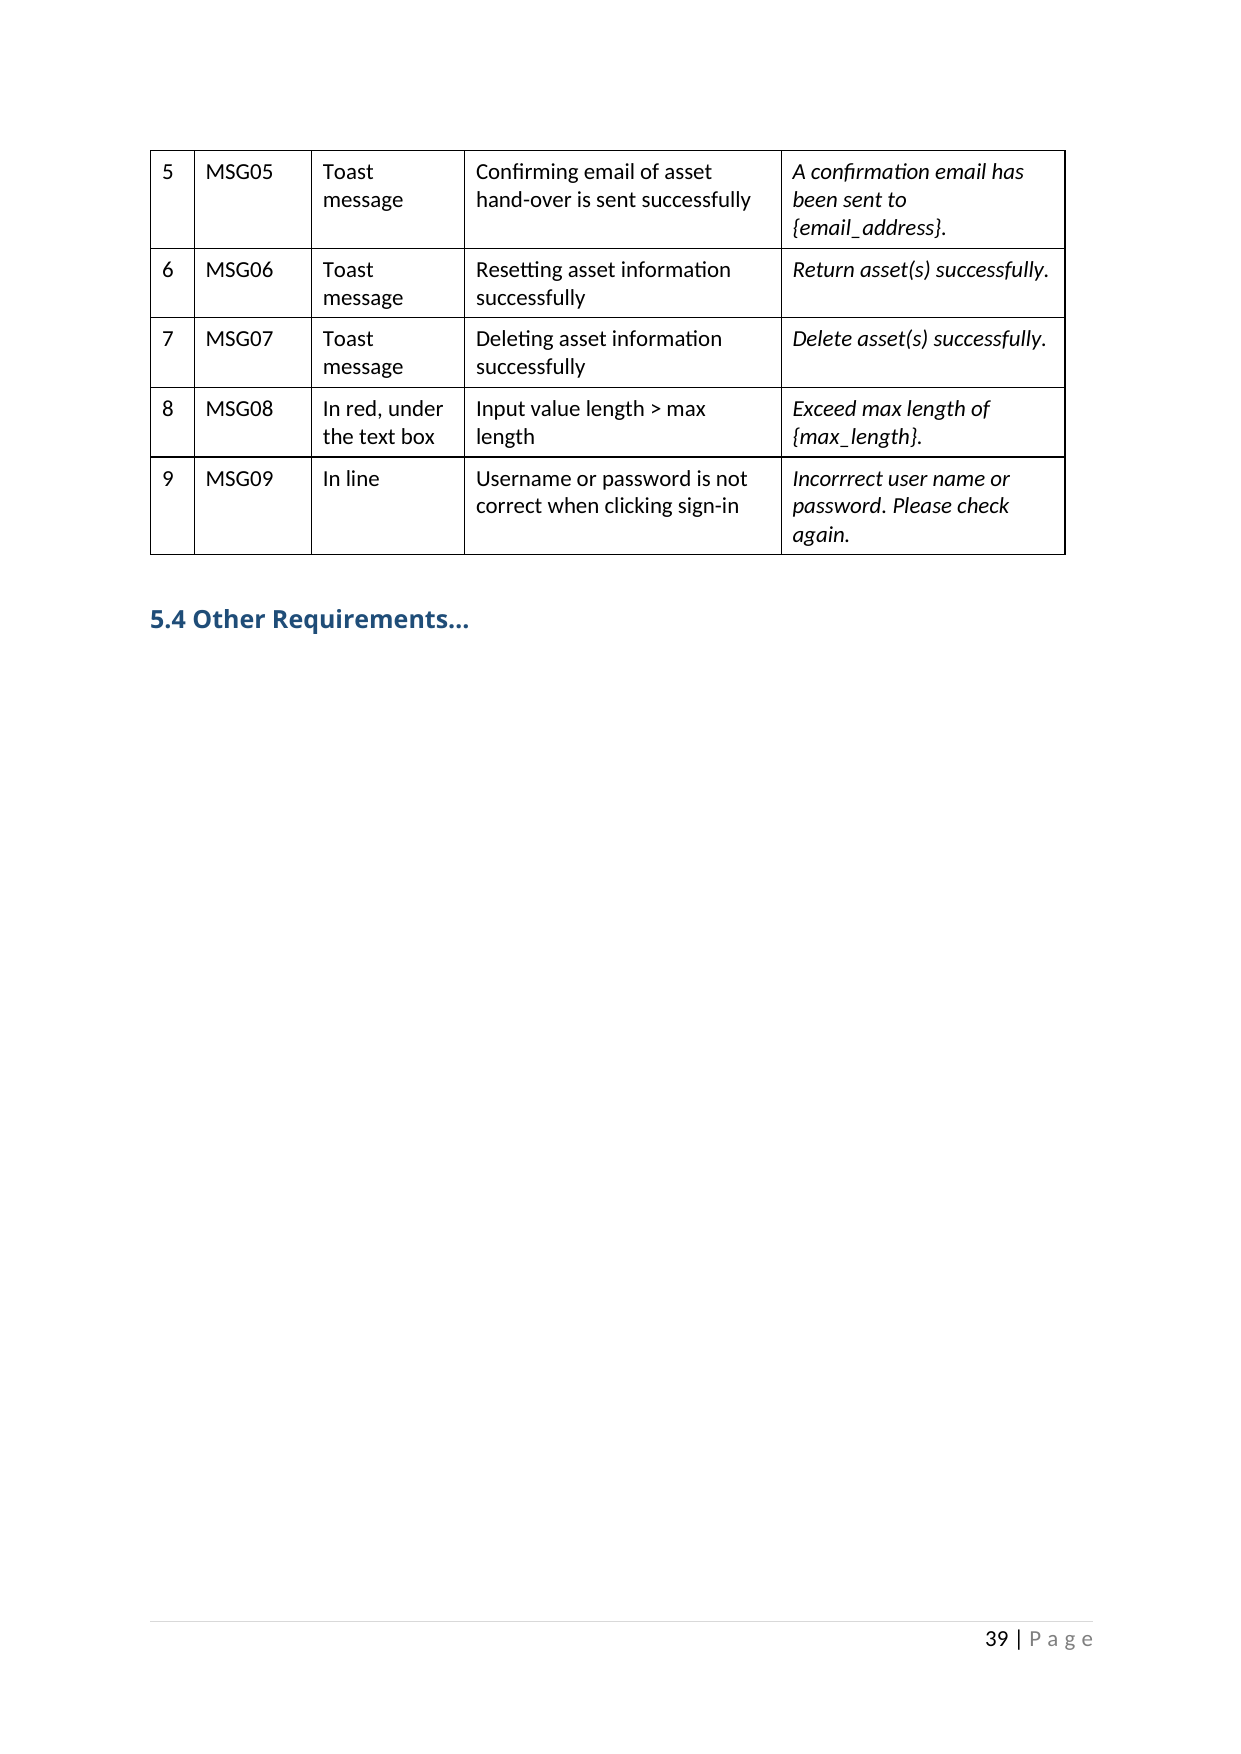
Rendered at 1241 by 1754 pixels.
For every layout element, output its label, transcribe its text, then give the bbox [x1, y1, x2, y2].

table_cell MSG06 [195, 249, 311, 317]
table_cell Toast message [312, 151, 464, 248]
table_cell In line [312, 458, 464, 554]
table_cell Toast message [312, 318, 464, 387]
table_cell Toast message [312, 249, 464, 317]
table_cell Delete asset(s) successfully. [782, 318, 1064, 387]
table_cell 5 [151, 151, 194, 248]
table_cell Confirming email of asset hand-over is sent successfully [465, 151, 781, 248]
table_cell Exceed max length of {max_length}. [782, 388, 1064, 456]
table_cell Username or password is not correct when clicking sign-in [465, 458, 781, 554]
table_cell 8 [151, 388, 194, 456]
table_cell A confirmation email has been sent to {email_address}. [782, 151, 1064, 248]
table_cell Resetting asset information successfully [465, 249, 781, 317]
table_cell MSG07 [195, 318, 311, 387]
table_cell Deleting asset information successfully [465, 318, 781, 387]
subtitle 5.4 Other Requirements… [150, 602, 1093, 636]
table_cell Return asset(s) successfully. [782, 249, 1064, 317]
table_cell 6 [151, 249, 194, 317]
table_cell In red, under the text box [312, 388, 464, 456]
table_cell MSG08 [195, 388, 311, 456]
table_cell 9 [151, 458, 194, 554]
table_cell MSG05 [195, 151, 311, 248]
table_cell MSG09 [195, 458, 311, 554]
table_cell Input value length > max length [465, 388, 781, 456]
table_cell 7 [151, 318, 194, 387]
table_cell Incorrrect user name or password. Please check again. [782, 458, 1064, 554]
